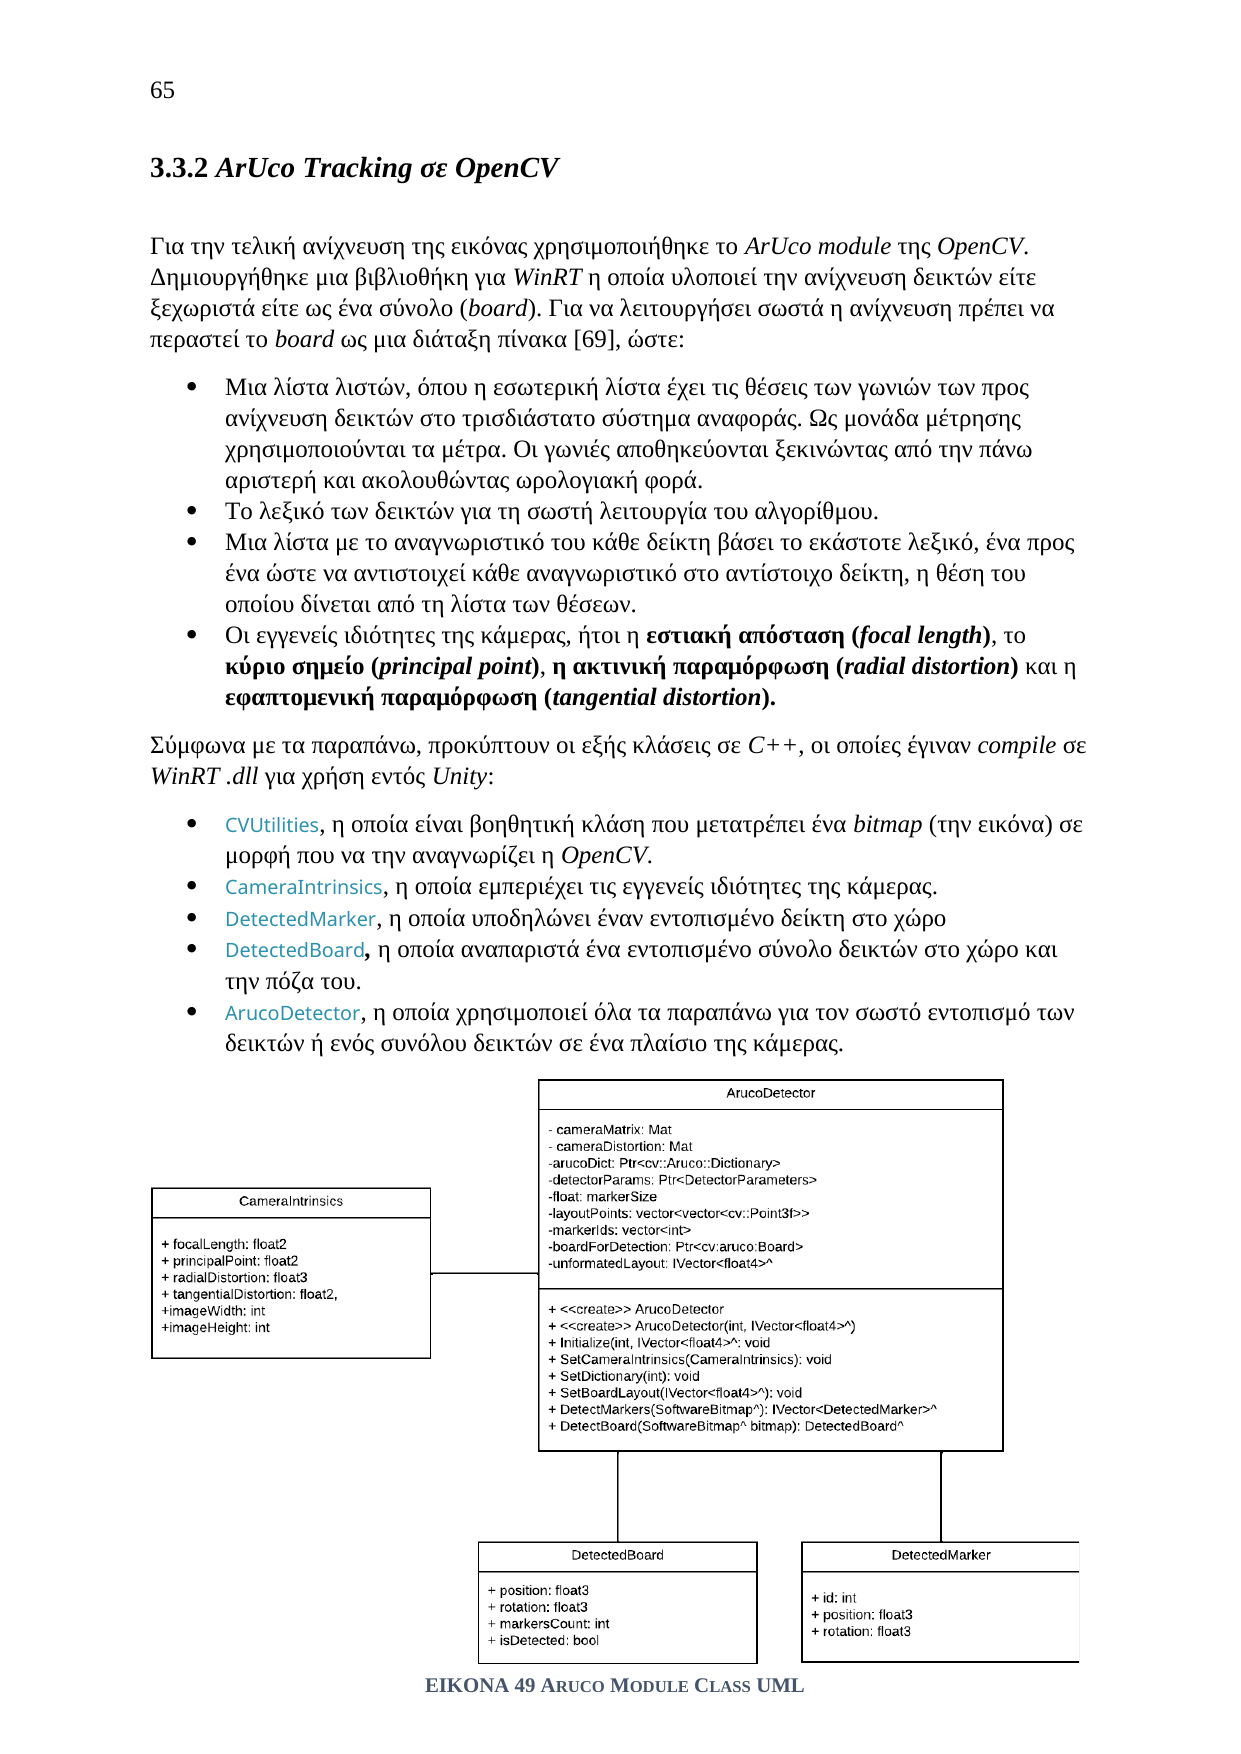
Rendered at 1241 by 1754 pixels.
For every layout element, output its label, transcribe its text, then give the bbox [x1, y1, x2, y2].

list Το λεξικό των δεικτών για τη σωστή λειτουργία του αλγορίθμου. [187, 496, 1090, 525]
list DetectedBoard, η οποία αναπαριστά ένα εντοπισμένο σύνολο δεικτών στο χώρο και την πόζα του. [187, 934, 1090, 994]
list CameraIntrinsics, η οποία εμπεριέχει τις εγγενείς ιδιότητες της κάμερας. [187, 871, 1090, 901]
list Μια λίστα με το αναγνωριστικό του κάθε δείκτη βάσει το εκάστοτε λεξικό, ένα προς ένα ώστε να αντιστοιχεί κάθε αναγνωριστικό στο αντίστοιχο δείκτη, η θέση του οποίου δίνεται από τη λίστα των θέσεων. [187, 527, 1090, 618]
text Για την τελική ανίχνευση της εικόνας χρησιμοποιήθηκε το ArUco module της OpenCV. Δημιουργήθηκε μια βιβλιοθήκη για WinRT η οποία υλοποιεί την ανίχνευση δεικτών είτε ξεχωριστά είτε ως ένα σύνολο (board). Για να λειτουργήσει σωστά η ανίχνευση πρέπει να περαστεί το board ως μια διάταξη πίνακα [69], ώστε: [150, 231, 1090, 353]
list ArucoDetector, η οποία χρησιμοποιεί όλα τα παραπάνω για τον σωστό εντοπισμό των δεικτών ή ενός συνόλου δεικτών σε ένα πλαίσιο της κάμερας. [187, 997, 1090, 1057]
list Οι εγγενείς ιδιότητες της κάμερας, ήτοι η εστιακή απόσταση (focal length), το κύριο σημείο (principal point), η ακτινική παραμόρφωση (radial distortion) και η εφαπτομενική παραμόρφωση (tangential distortion). [187, 620, 1090, 711]
picture [150, 1079, 1080, 1664]
text Σύμφωνα με τα παραπάνω, προκύπτουν οι εξής κλάσεις σε C++, οι οποίες έγιναν compile σε WinRT .dll για χρήση εντός Unity: [150, 730, 1090, 790]
list Μια λίστα λιστών, όπου η εσωτερική λίστα έχει τις θέσεις των γωνιών των προς ανίχνευση δεικτών στο τρισδιάστατο σύστημα αναφοράς. Ως μονάδα μέτρησης χρησιμοποιούνται τα μέτρα. Οι γωνιές αποθηκεύονται ξεκινώντας από την πάνω αριστερή και ακολουθώντας ωρολογιακή φορά. [187, 372, 1090, 494]
subtitle 3.3.2 ArUco Tracking σε OpenCV [150, 150, 1090, 183]
list DetectedMarker, η οποία υποδηλώνει έναν εντοπισμένο δείκτη στο χώρο [187, 903, 1090, 932]
list CVUtilities, η οποία είναι βοηθητική κλάση που μετατρέπει ένα bitmap (την εικόνα) σε μορφή που να την αναγνωρίζει η OpenCV. [187, 809, 1090, 869]
